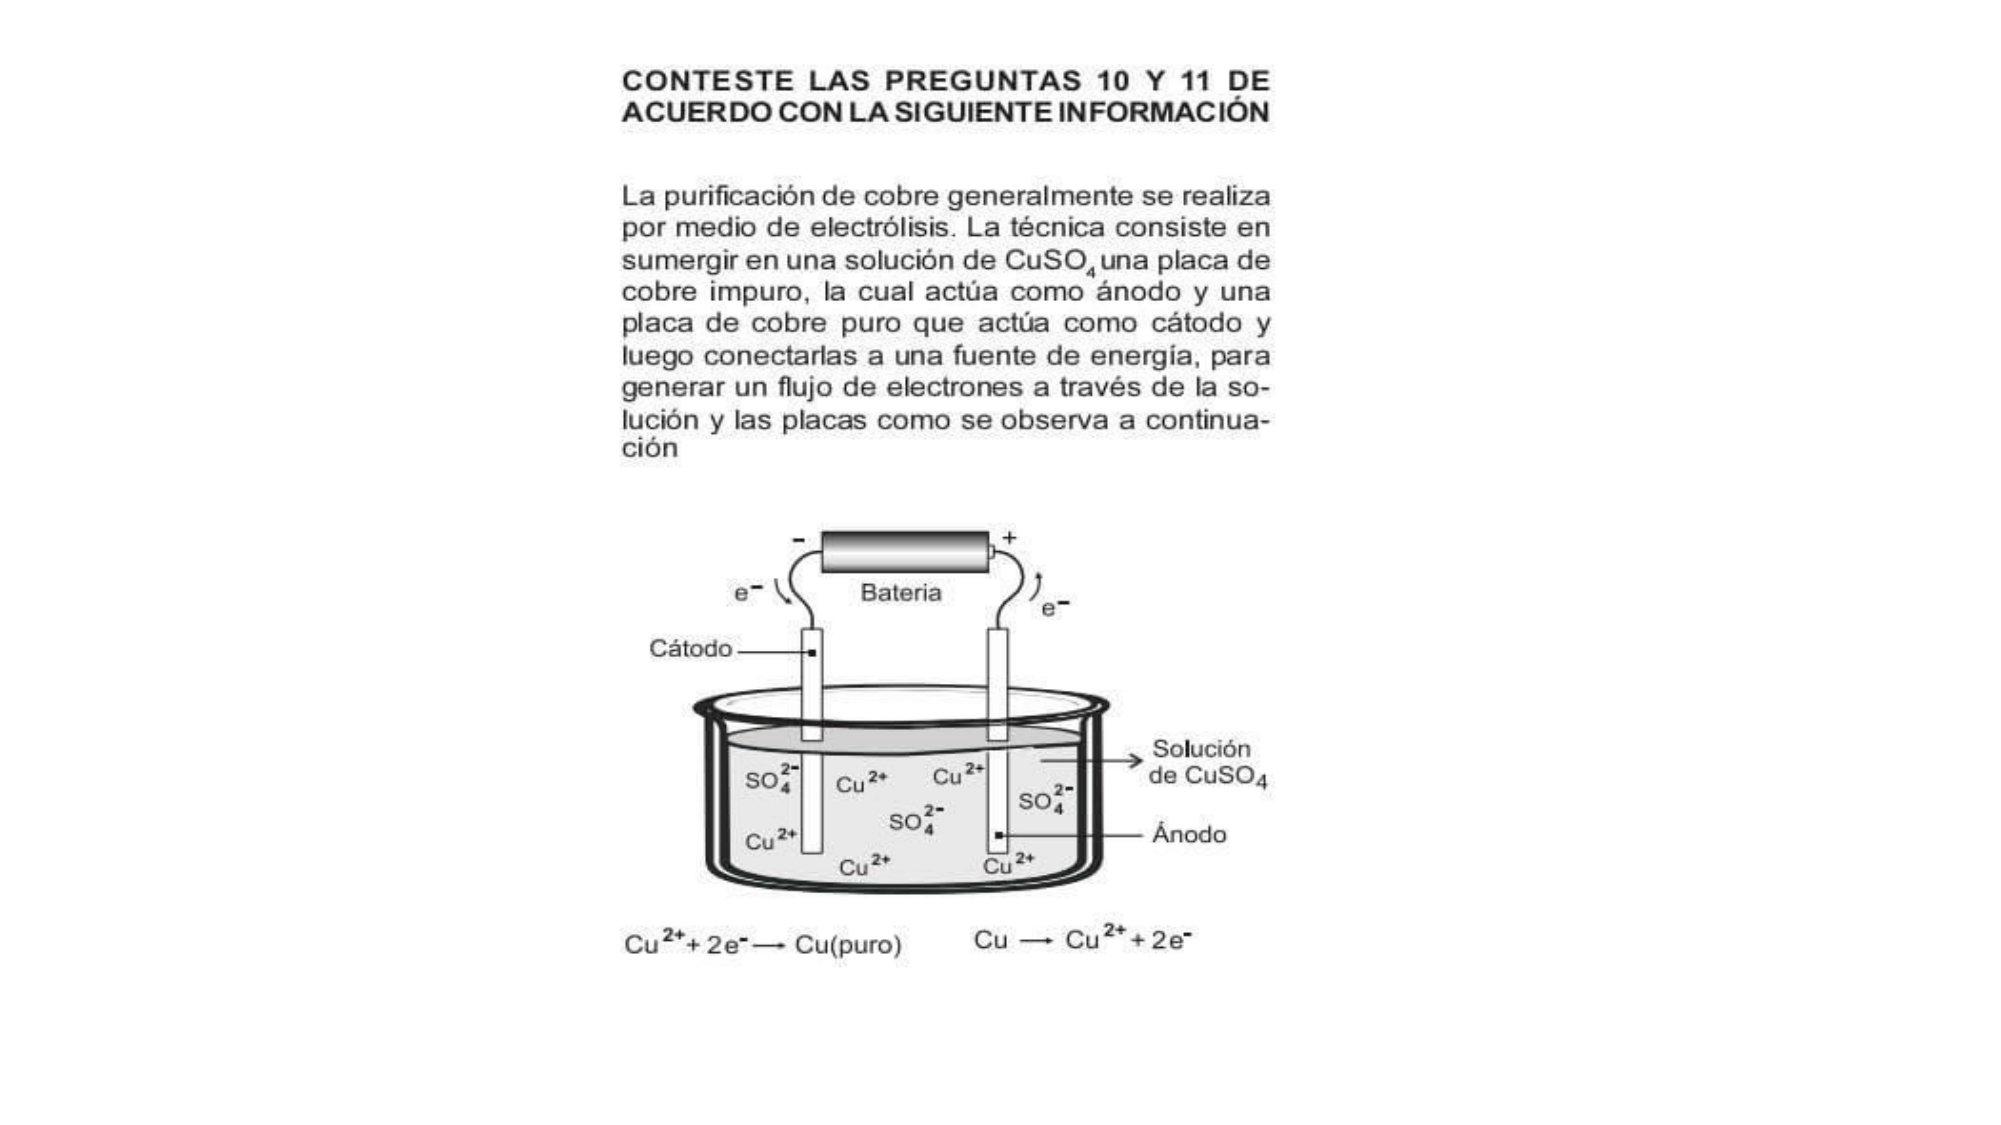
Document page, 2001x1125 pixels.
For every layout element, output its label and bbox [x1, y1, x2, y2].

picture [605, 37, 1346, 1032]
